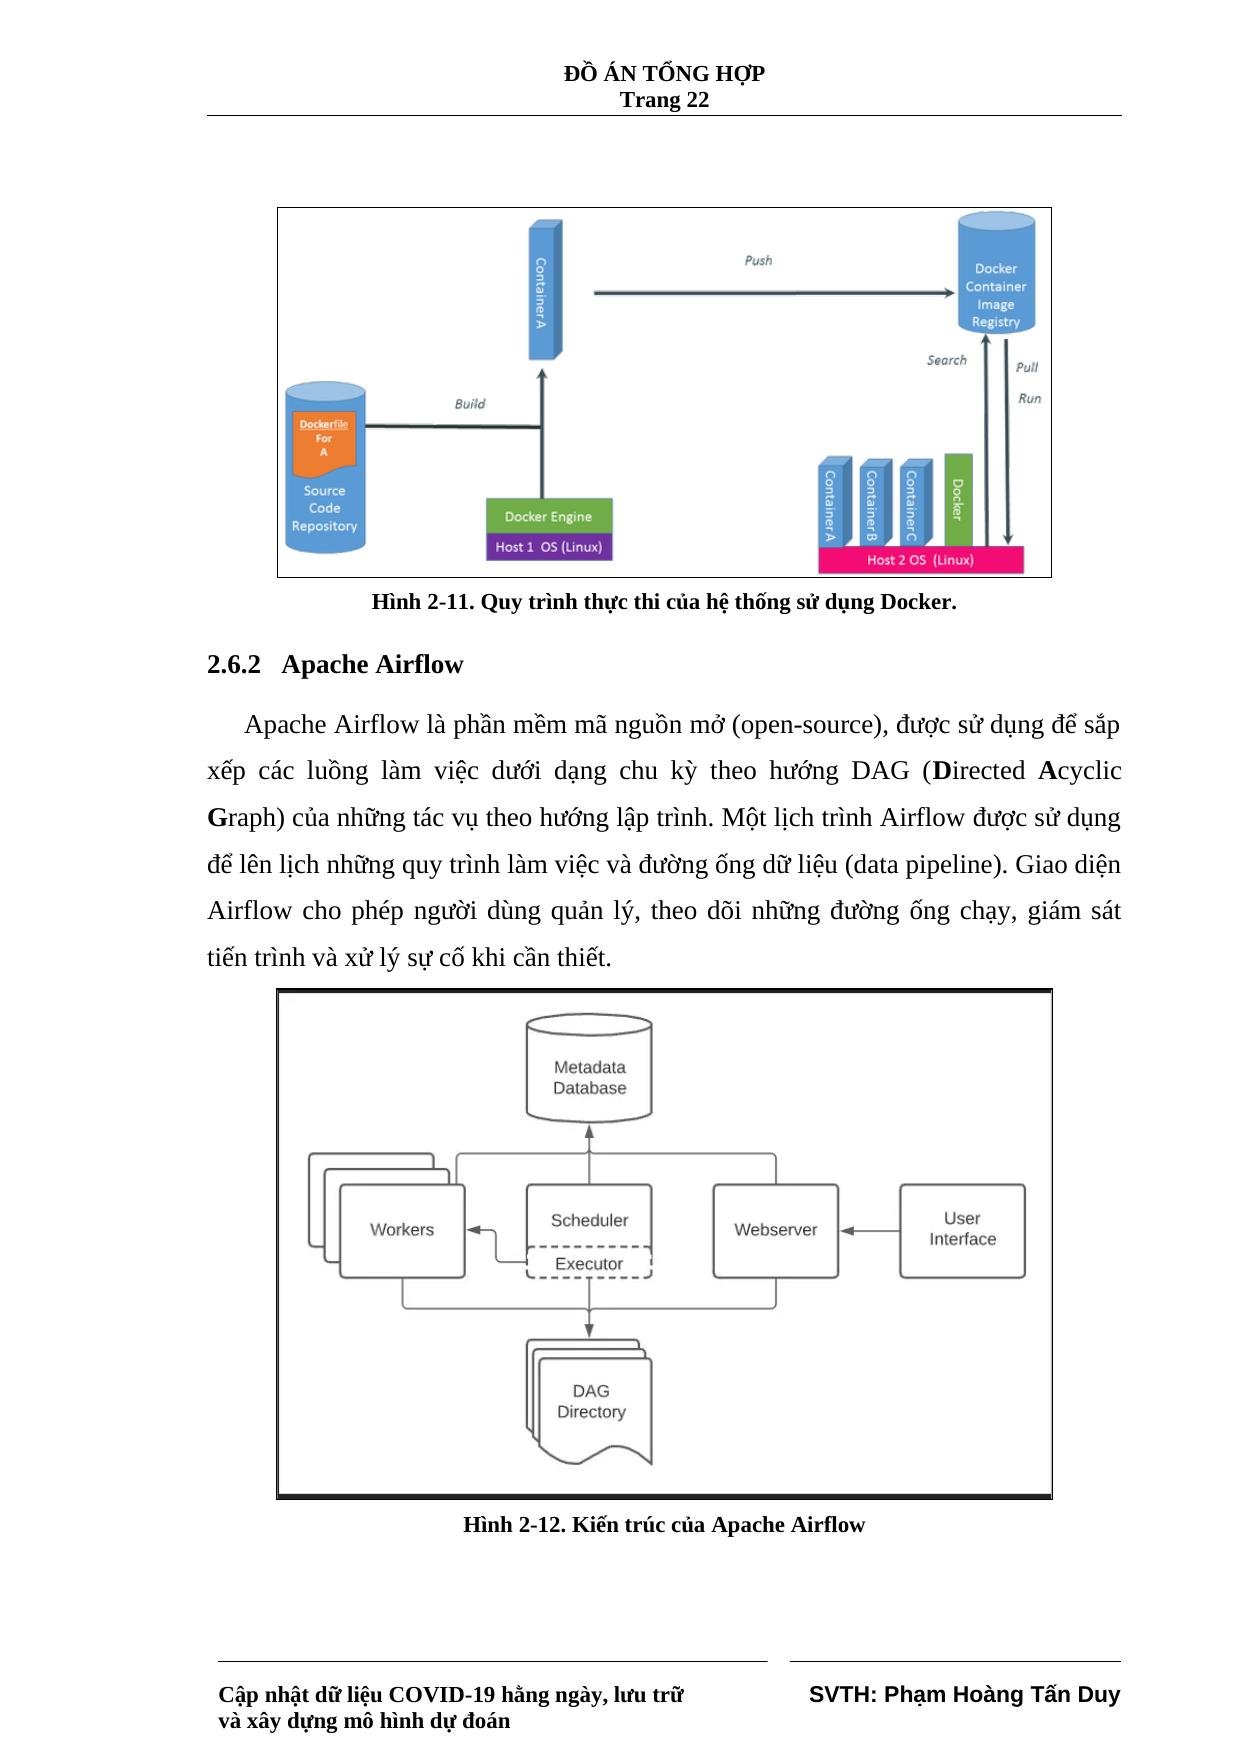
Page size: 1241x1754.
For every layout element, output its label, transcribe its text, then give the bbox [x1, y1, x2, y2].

picture [277, 990, 1052, 1499]
text Apache Airflow là phần mềm mã nguồn mở (open-source), được sử dụng để sắp xếp các luồng làm việc dưới dạng chu kỳ theo hướng DAG (Directed Acyclic Graph) của những tác vụ theo hướng lập trình. Một lịch trình Airflow được sử dụng để lên lịch những quy trình làm việc và đường ống dữ liệu (data pipeline). Giao diện Airflow cho phép người dùng quản lý, theo dõi những đường ống chạy, giám sát tiến trình và xử lý sự cố khi cần thiết. [207, 708, 1122, 972]
subtitle Apache Airflow [207, 649, 1122, 680]
picture [278, 208, 1051, 577]
